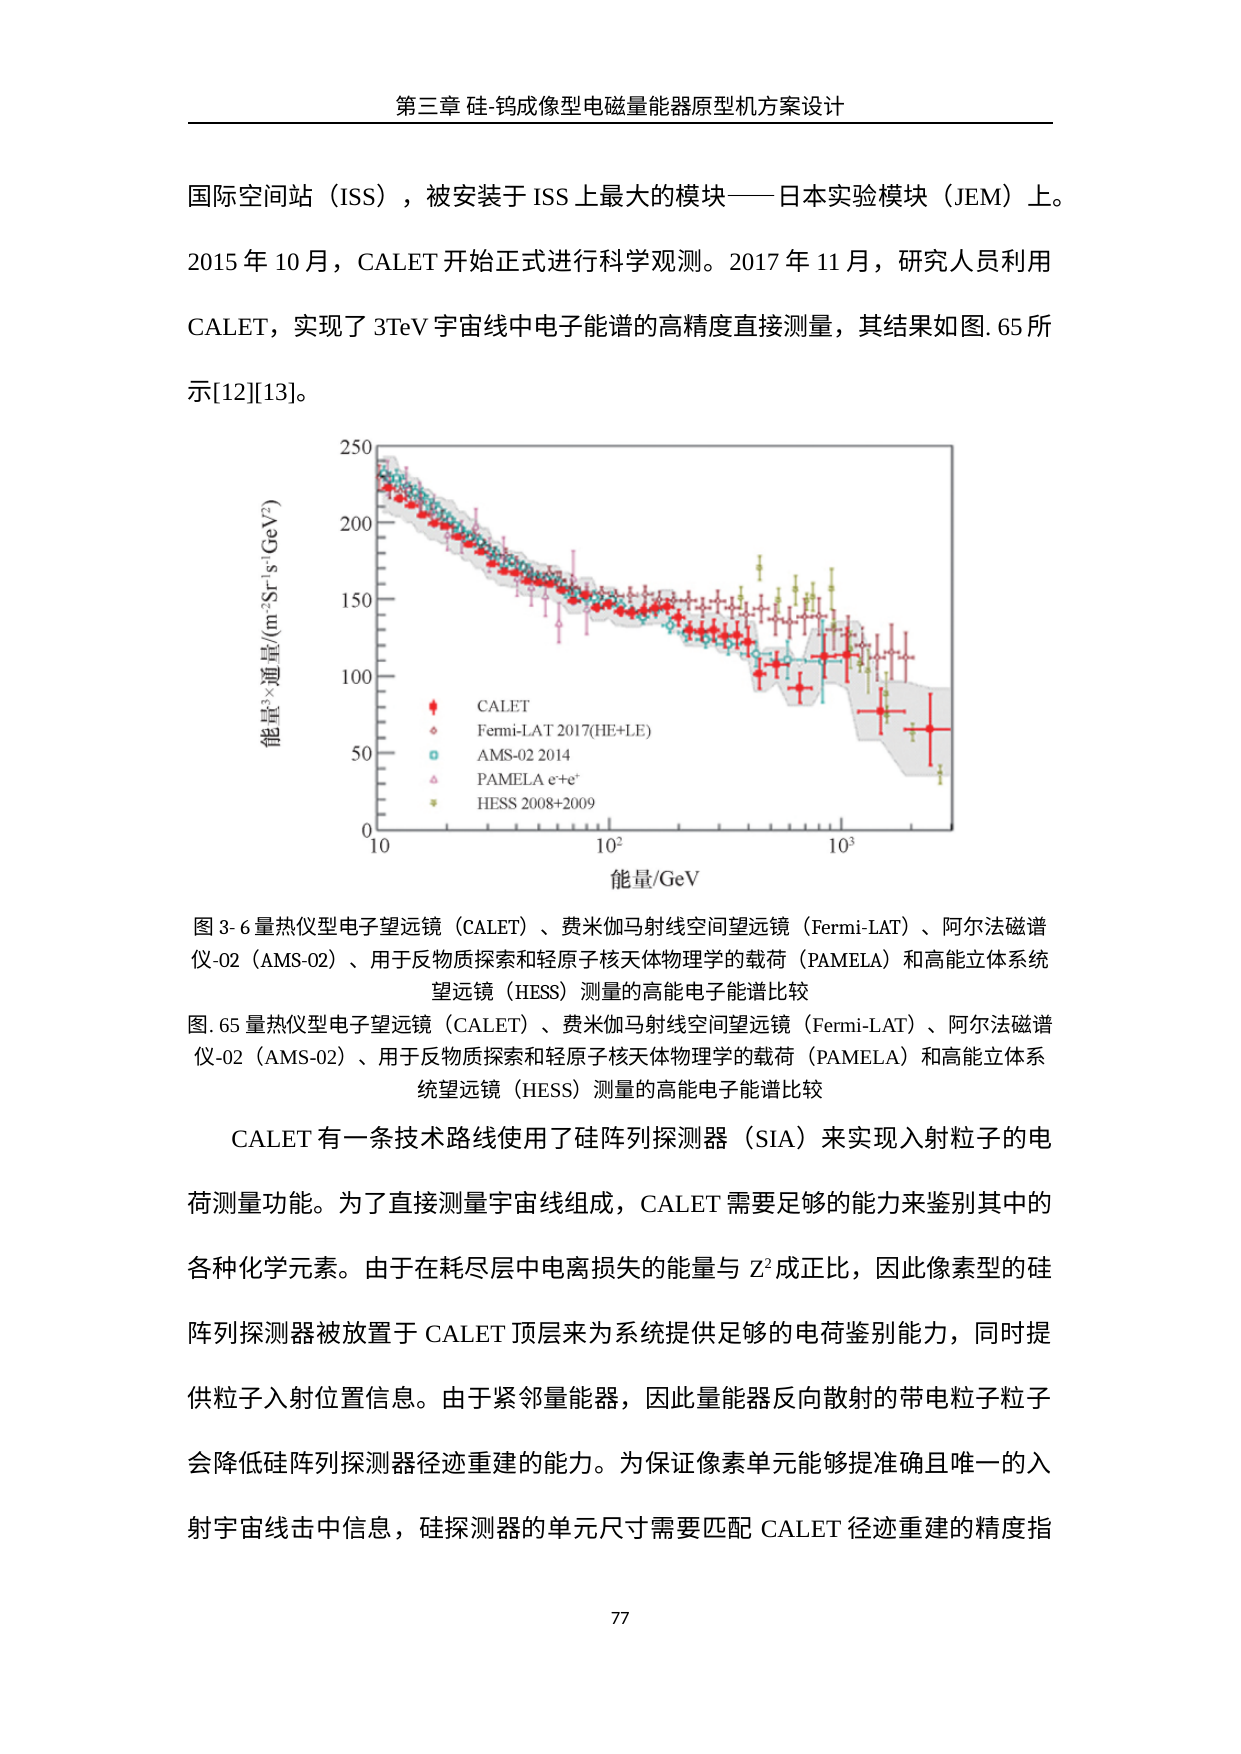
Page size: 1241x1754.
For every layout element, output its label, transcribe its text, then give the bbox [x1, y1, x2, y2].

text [187, 1104, 1053, 1559]
text 图 3- 6 量热仪型电子望远镜（CALET）、费米伽马射线空间望远镜（Fermi-LAT）、阿尔法磁谱仪-02（AMS-02）、用于反物质探索和轻原子核天体物理学的载荷（PAMELA）和高能立体系统望远镜（HESS）测量的高能电子能谱比较 [187, 909, 1053, 1007]
picture [256, 422, 984, 894]
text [187, 162, 1053, 422]
text 图. 65 量热仪型电子望远镜（CALET）、费米伽马射线空间望远镜（Fermi-LAT）、阿尔法磁谱仪-02（AMS-02）、用于反物质探索和轻原子核天体物理学的载荷（PAMELA）和高能立体系统望远镜（HESS）测量的高能电子能谱比较 [187, 1007, 1053, 1104]
